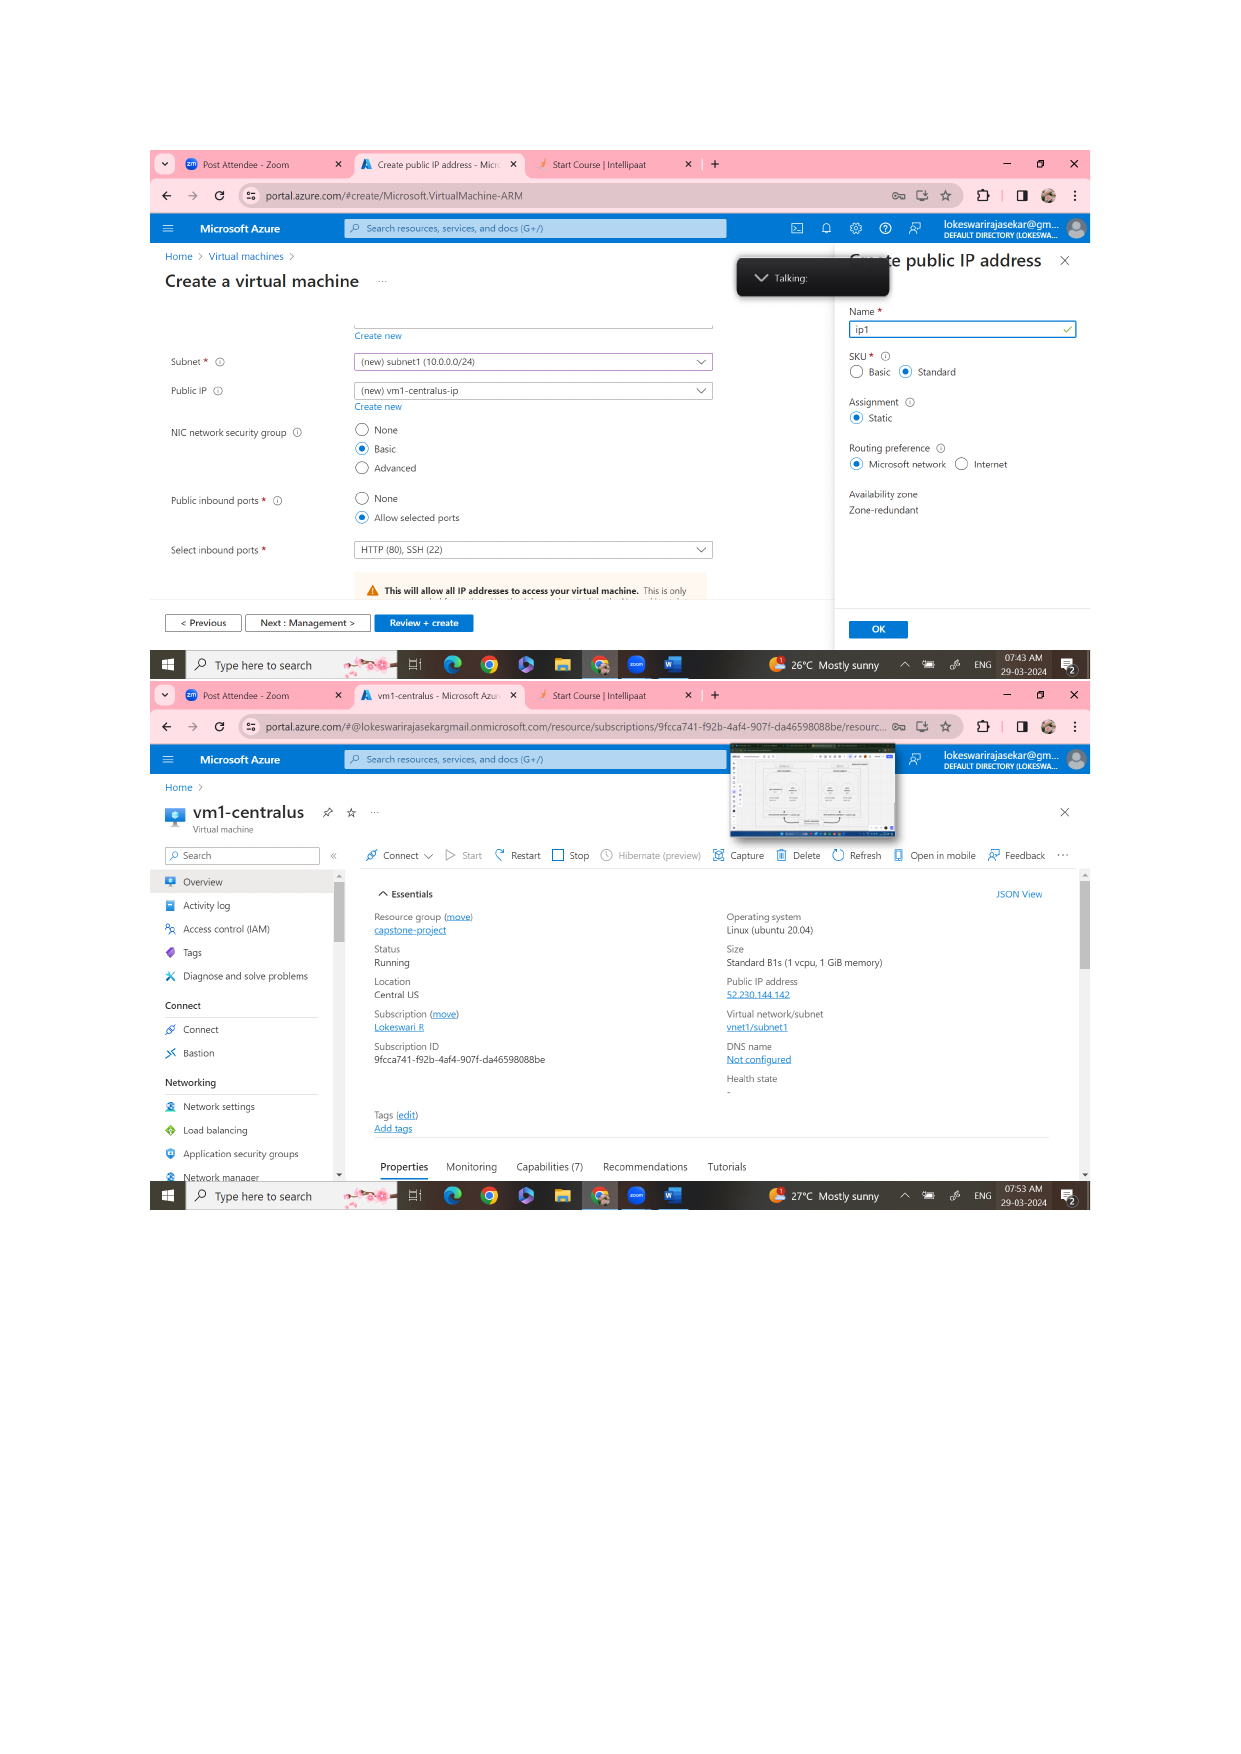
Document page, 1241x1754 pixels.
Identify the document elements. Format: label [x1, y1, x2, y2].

picture [150, 150, 1091, 679]
picture [150, 681, 1091, 1210]
